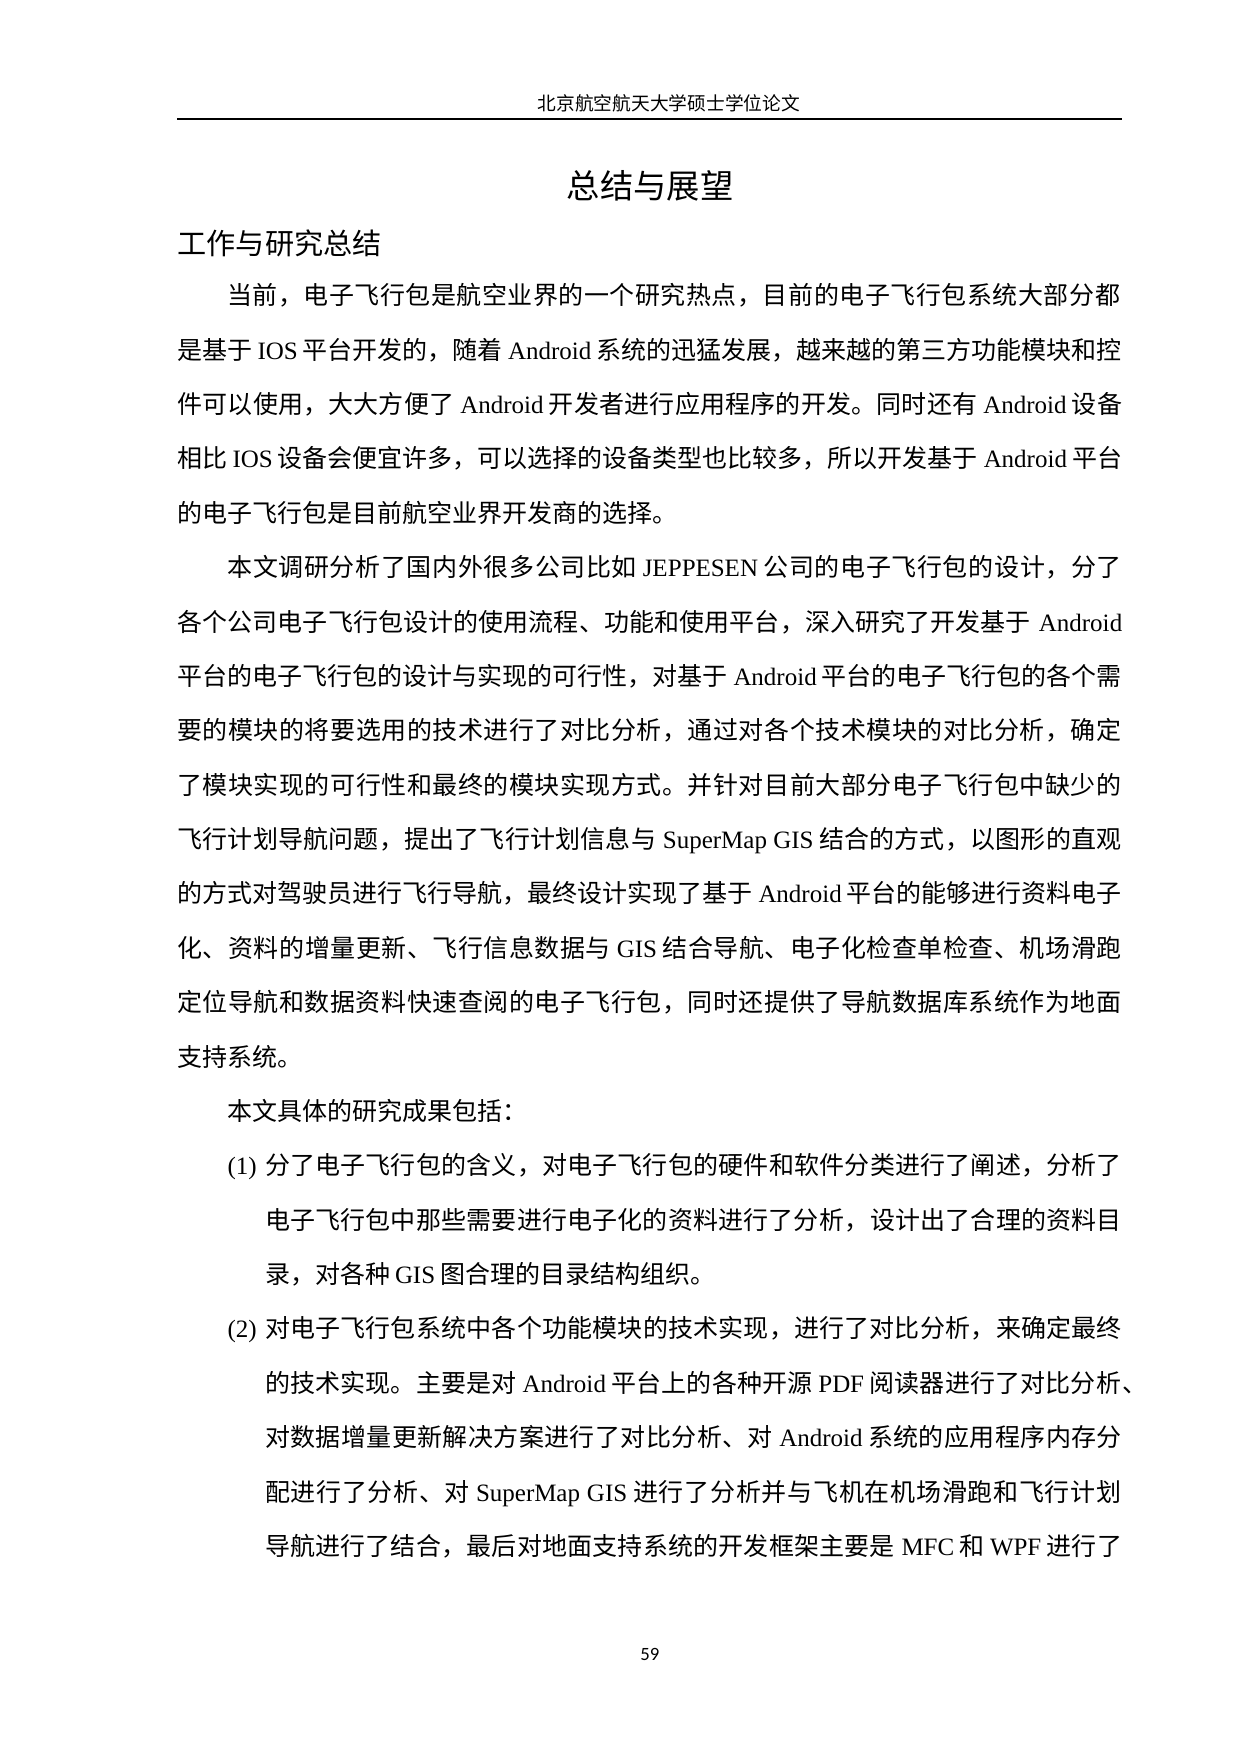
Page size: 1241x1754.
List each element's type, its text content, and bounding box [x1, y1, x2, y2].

text 本文调研分析了国内外很多公司比如JEPPESEN公司的电子飞行包的设计，分了各个公司电子飞行包设计的使用流程、功能和使用平台，深入研究了开发基于Android平台的电子飞行包的设计与实现的可行性，对基于Android平台的电子飞行包的各个需要的模块的将要选用的技术进行了对比分析，通过对各个技术模块的对比分析，确定了模块实现的可行性和最终的模块实现方式。并针对目前大部分电子飞行包中缺少的飞行计划导航问题，提出了飞行计划信息与SuperMap GIS结合的方式，以图形的直观的方式对驾驶员进行飞行导航，最终设计实现了基于Android平台的能够进行资料电子化、资料的增量更新、飞行信息数据与GIS结合导航、电子化检查单检查、机场滑跑定位导航和数据资料快速查阅的电子飞行包，同时还提供了导航数据库系统作为地面支持系统。 [177, 548, 1122, 1073]
text 工作与研究总结 [177, 221, 1122, 263]
text 本文具体的研究成果包括： [177, 1091, 1122, 1128]
text 当前，电子飞行包是航空业界的一个研究热点，目前的电子飞行包系统大部分都是基于IOS平台开发的，随着Android系统的迅猛发展，越来越的第三方功能模块和控件可以使用，大大方便了Android开发者进行应用程序的开发。同时还有Android设备相比IOS设备会便宜许多，可以选择的设备类型也比较多，所以开发基于Android平台的电子飞行包是目前航空业界开发商的选择。 [177, 276, 1122, 529]
subtitle 总结与展望 [177, 160, 1122, 208]
list 分了电子飞行包的含义，对电子飞行包的硬件和软件分类进行了阐述，分析了电子飞行包中那些需要进行电子化的资料进行了分析，设计出了合理的资料目录，对各种GIS图合理的目录结构组织。 [227, 1146, 1122, 1291]
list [227, 1309, 1122, 1563]
